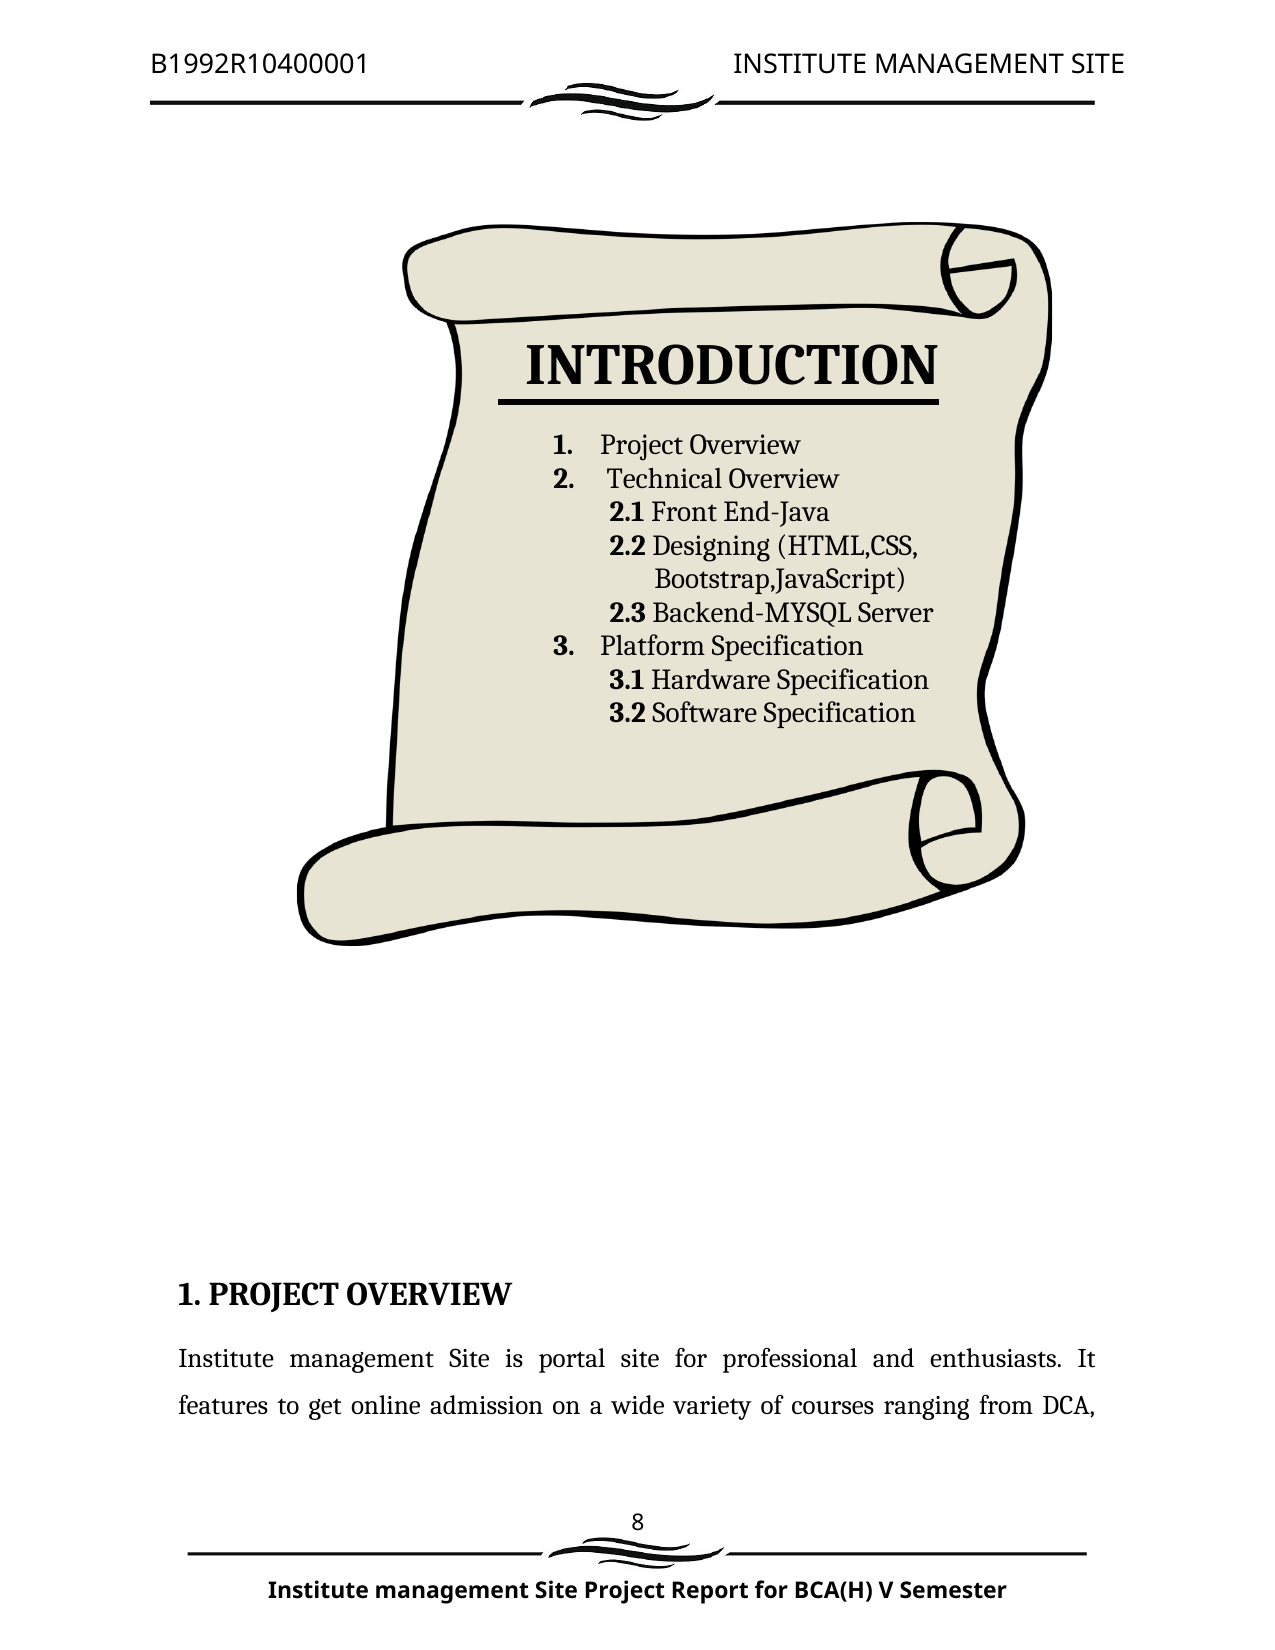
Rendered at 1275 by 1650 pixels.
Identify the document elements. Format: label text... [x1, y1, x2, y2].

text 3.2 Software Specification [600, 697, 1097, 730]
picture [150, 81, 1096, 126]
picture [187, 1536, 1088, 1573]
text Bootstrap,JavaScript) [581, 562, 1097, 596]
list Technical Overview [525, 462, 1097, 495]
text 2.3 Backend-MYSQL Server [581, 596, 1097, 629]
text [178, 1343, 1097, 1421]
text Introduction [450, 332, 1097, 399]
text 2.1 Front End-Java [581, 495, 1097, 529]
text 1. Project Overview [178, 1276, 1097, 1314]
text 3.1 Hardware Specification [600, 663, 1097, 697]
text 2.2 Designing (HTML,CSS, [581, 529, 1097, 562]
list Platform Specification [525, 629, 1097, 663]
list Project Overview [525, 428, 1097, 462]
picture [296, 222, 1053, 946]
